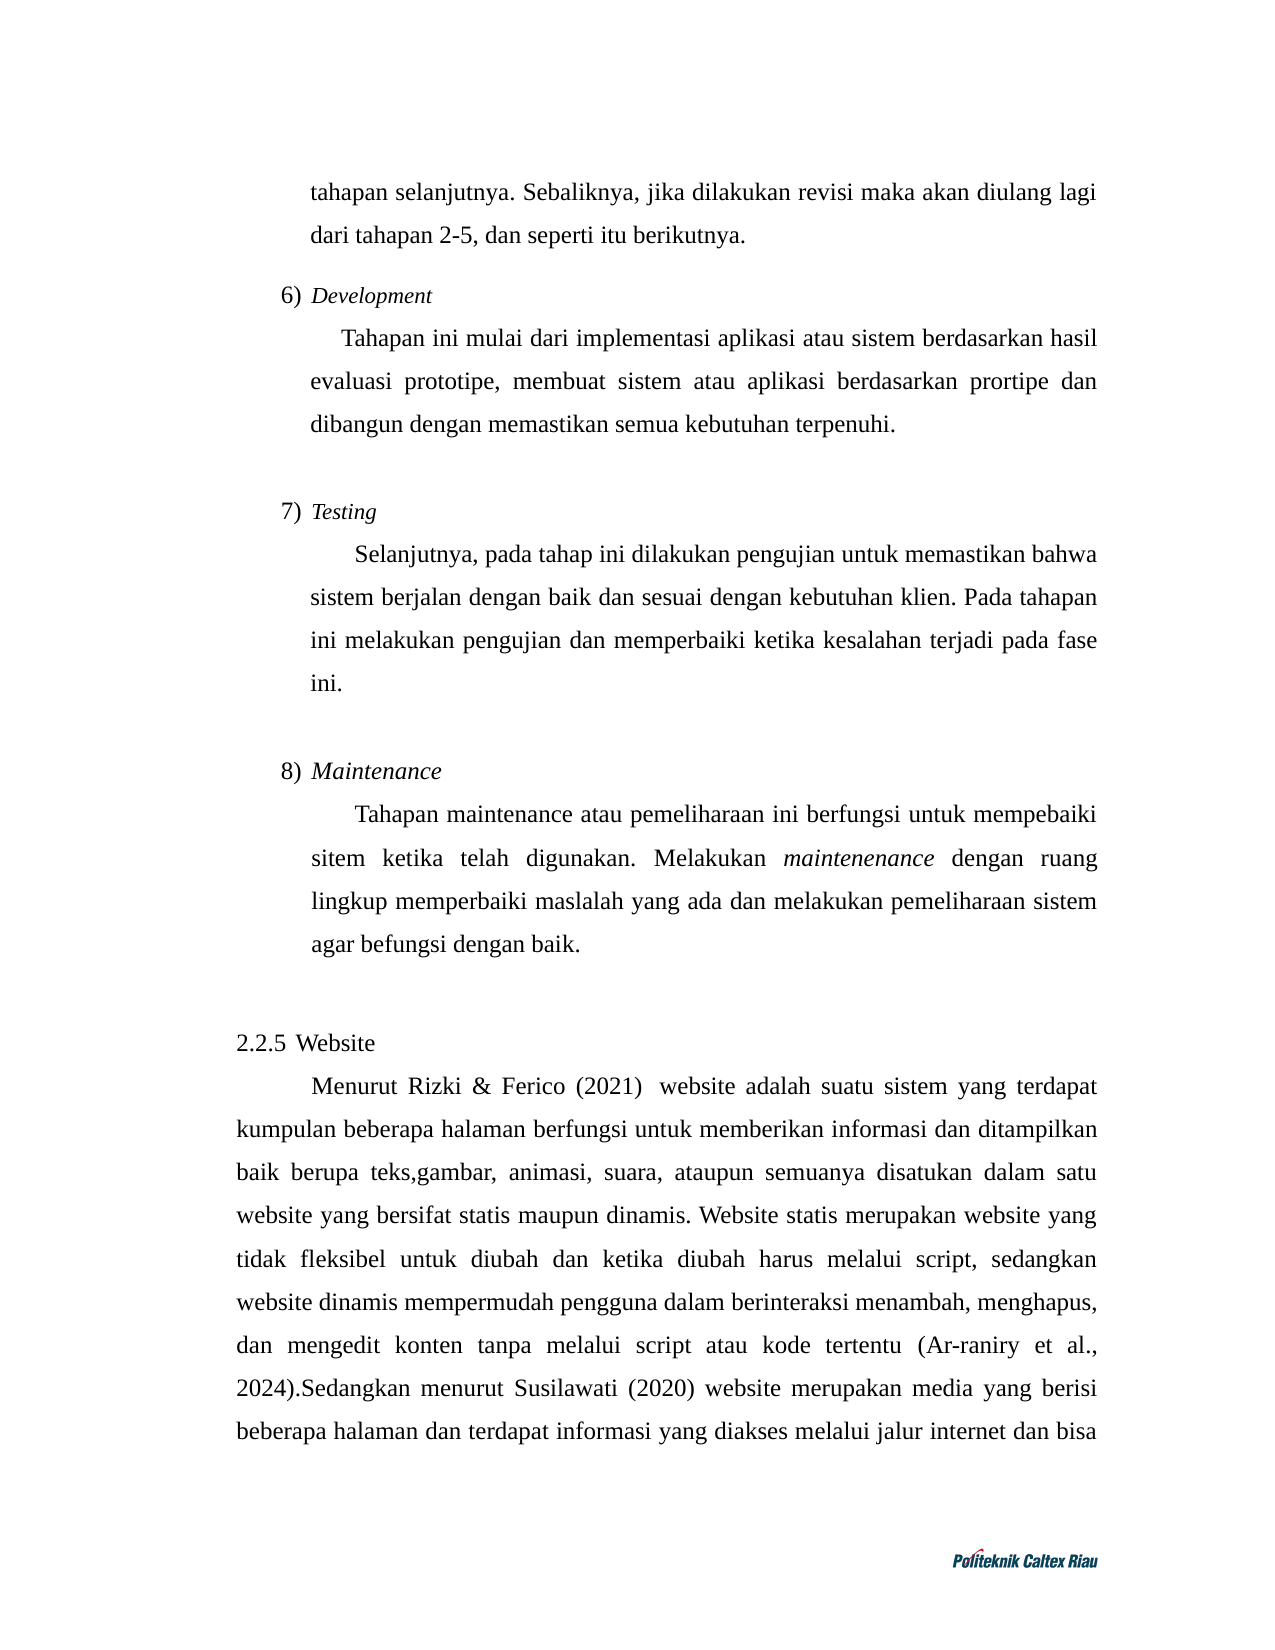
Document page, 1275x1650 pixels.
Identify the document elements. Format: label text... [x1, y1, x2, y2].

list Development [281, 280, 1098, 309]
text Selanjutnya, pada tahap ini dilakukan pengujian untuk memastikan bahwa sistem berjalan dengan baik dan sesuai dengan kebutuhan klien. Pada tahapan ini melakukan pengujian dan memperbaiki ketika kesalahan terjadi pada fase ini. [310, 539, 1098, 697]
text Tahapan ini mulai dari implementasi aplikasi atau sistem berdasarkan hasil evaluasi prototipe, membuat sistem atau aplikasi berdasarkan prortipe dan dibangun dengan memastikan semua kebutuhan terpenuhi. [310, 323, 1098, 438]
list Maintenance [281, 756, 1098, 785]
picture [951, 1548, 1098, 1570]
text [310, 177, 1098, 249]
text Tahapan maintenance atau pemeliharaan ini berfungsi untuk mempebaiki sitem ketika telah digunakan. Melakukan maintenenance dengan ruang lingkup memperbaiki maslalah yang ada dan melakukan pemeliharaan sistem agar befungsi dengan baik. [311, 799, 1098, 958]
subtitle Website [236, 1028, 1098, 1057]
list Testing [281, 496, 1098, 524]
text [236, 1071, 1098, 1445]
